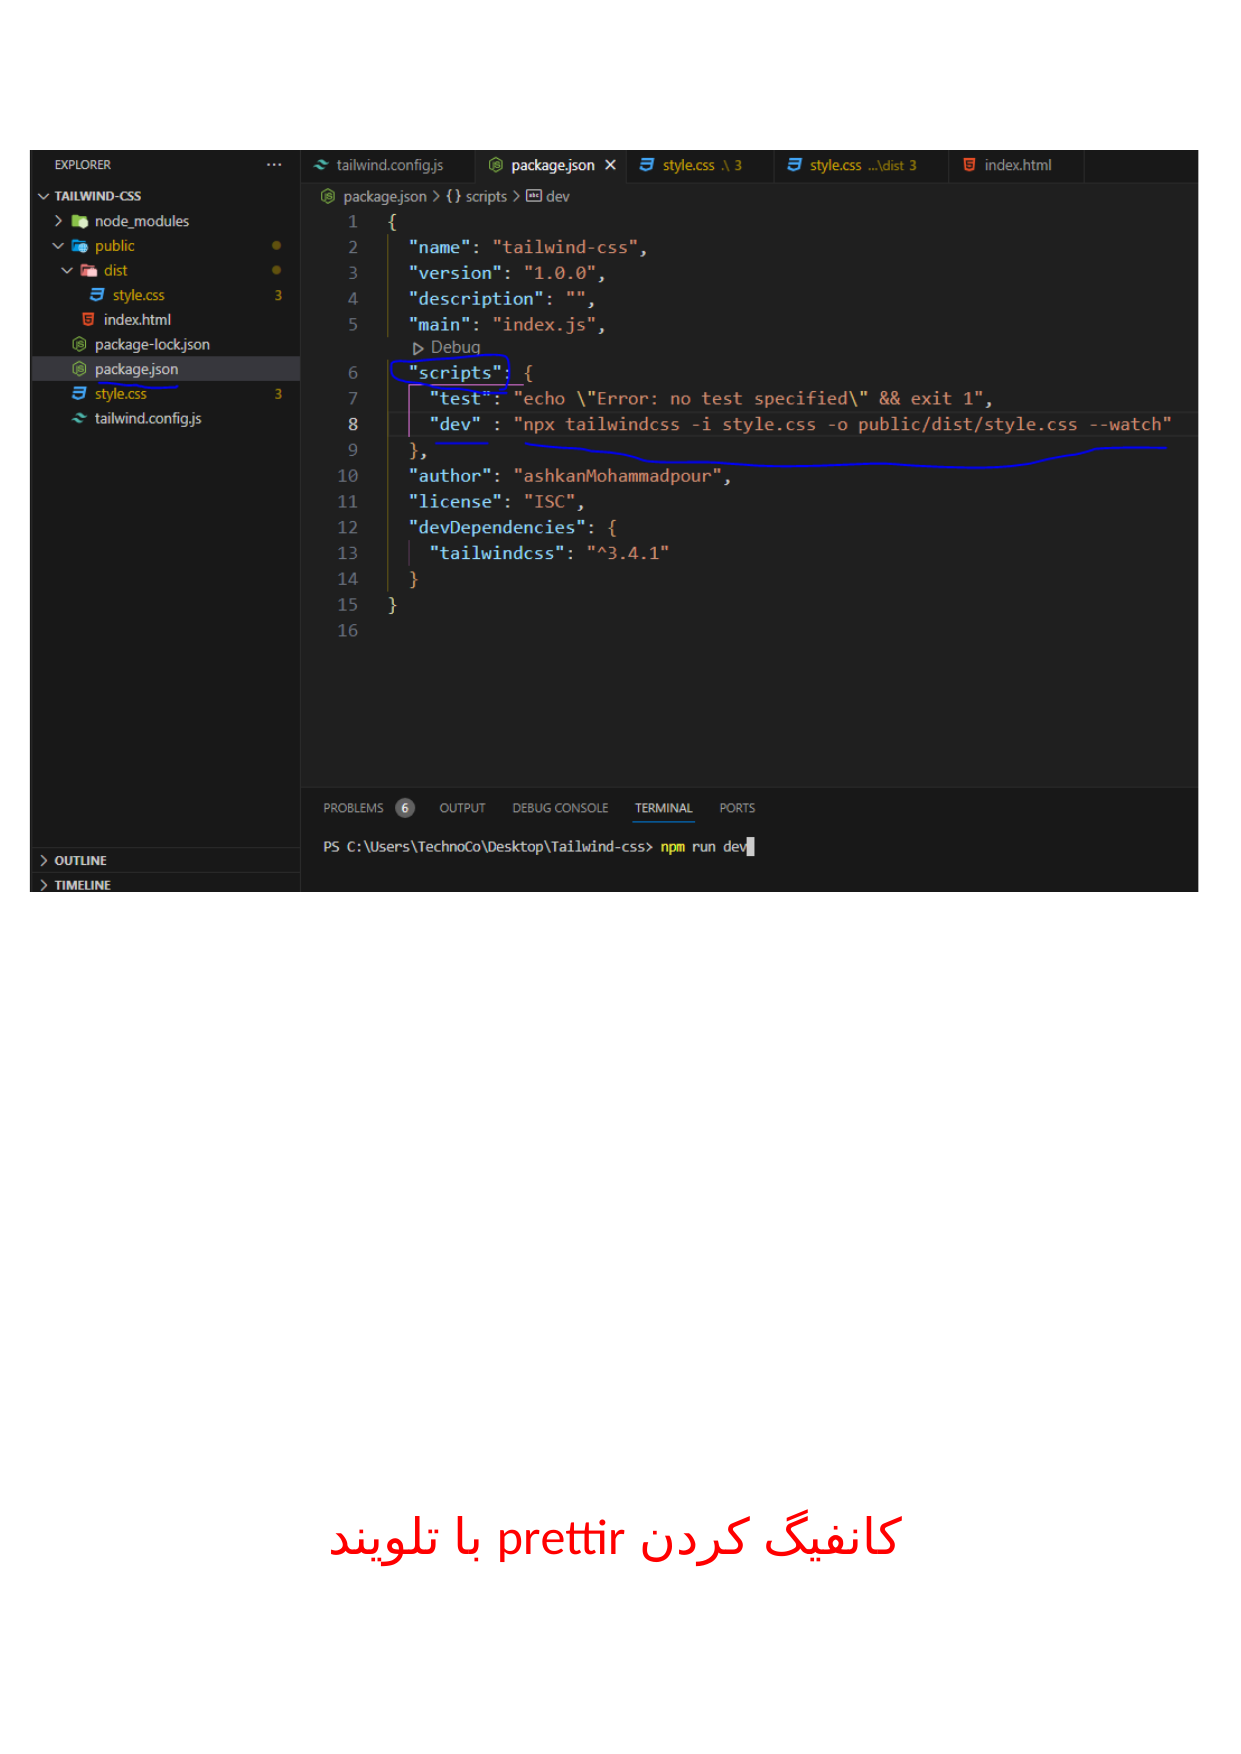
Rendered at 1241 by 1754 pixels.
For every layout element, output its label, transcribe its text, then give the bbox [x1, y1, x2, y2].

text کانفیگ کردن prettir با تلویند [150, 1506, 1198, 1567]
picture [29, 150, 1199, 892]
